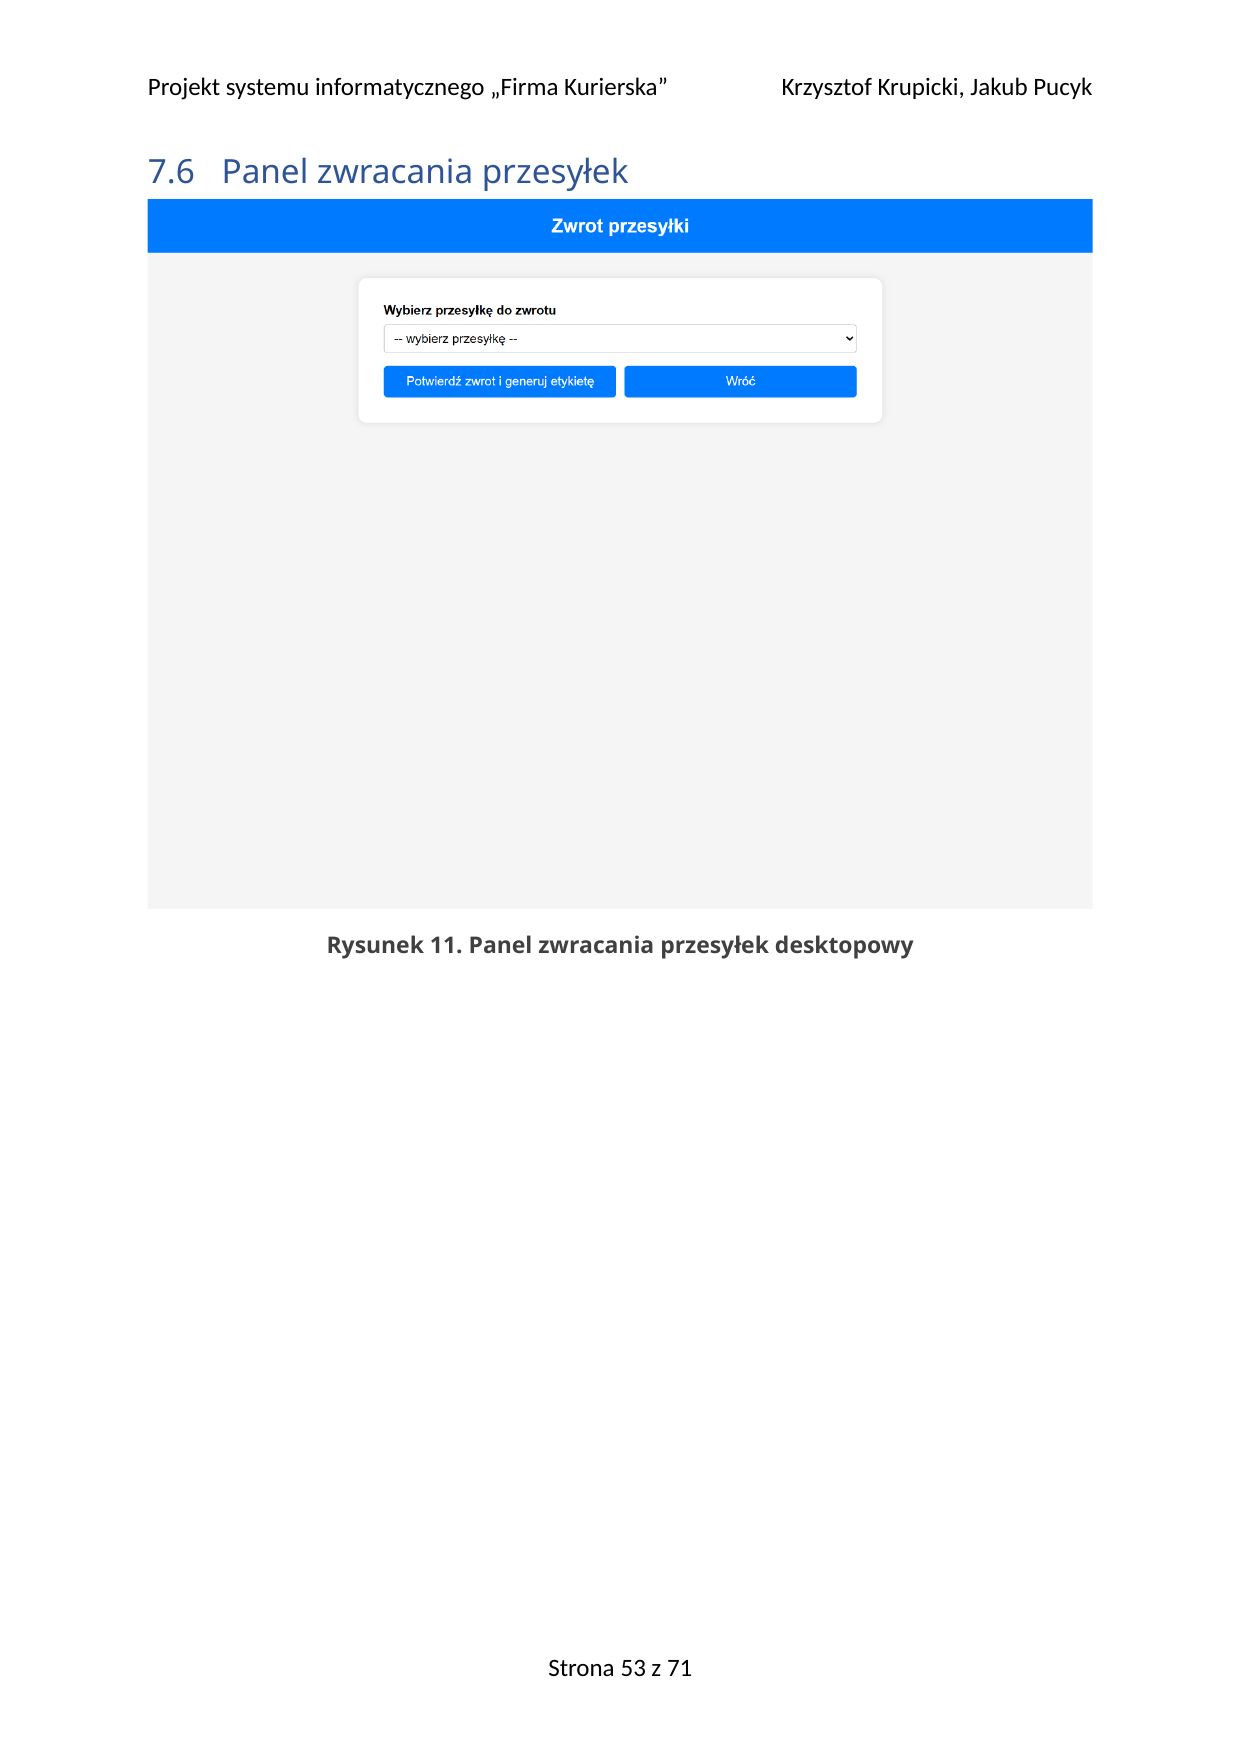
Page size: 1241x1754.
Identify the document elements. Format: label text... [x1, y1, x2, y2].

subtitle 7.6 Panel zwracania przesyłek [148, 148, 1093, 193]
picture [147, 199, 1093, 909]
text Rysunek 11. Panel zwracania przesyłek desktopowy [148, 929, 1093, 961]
